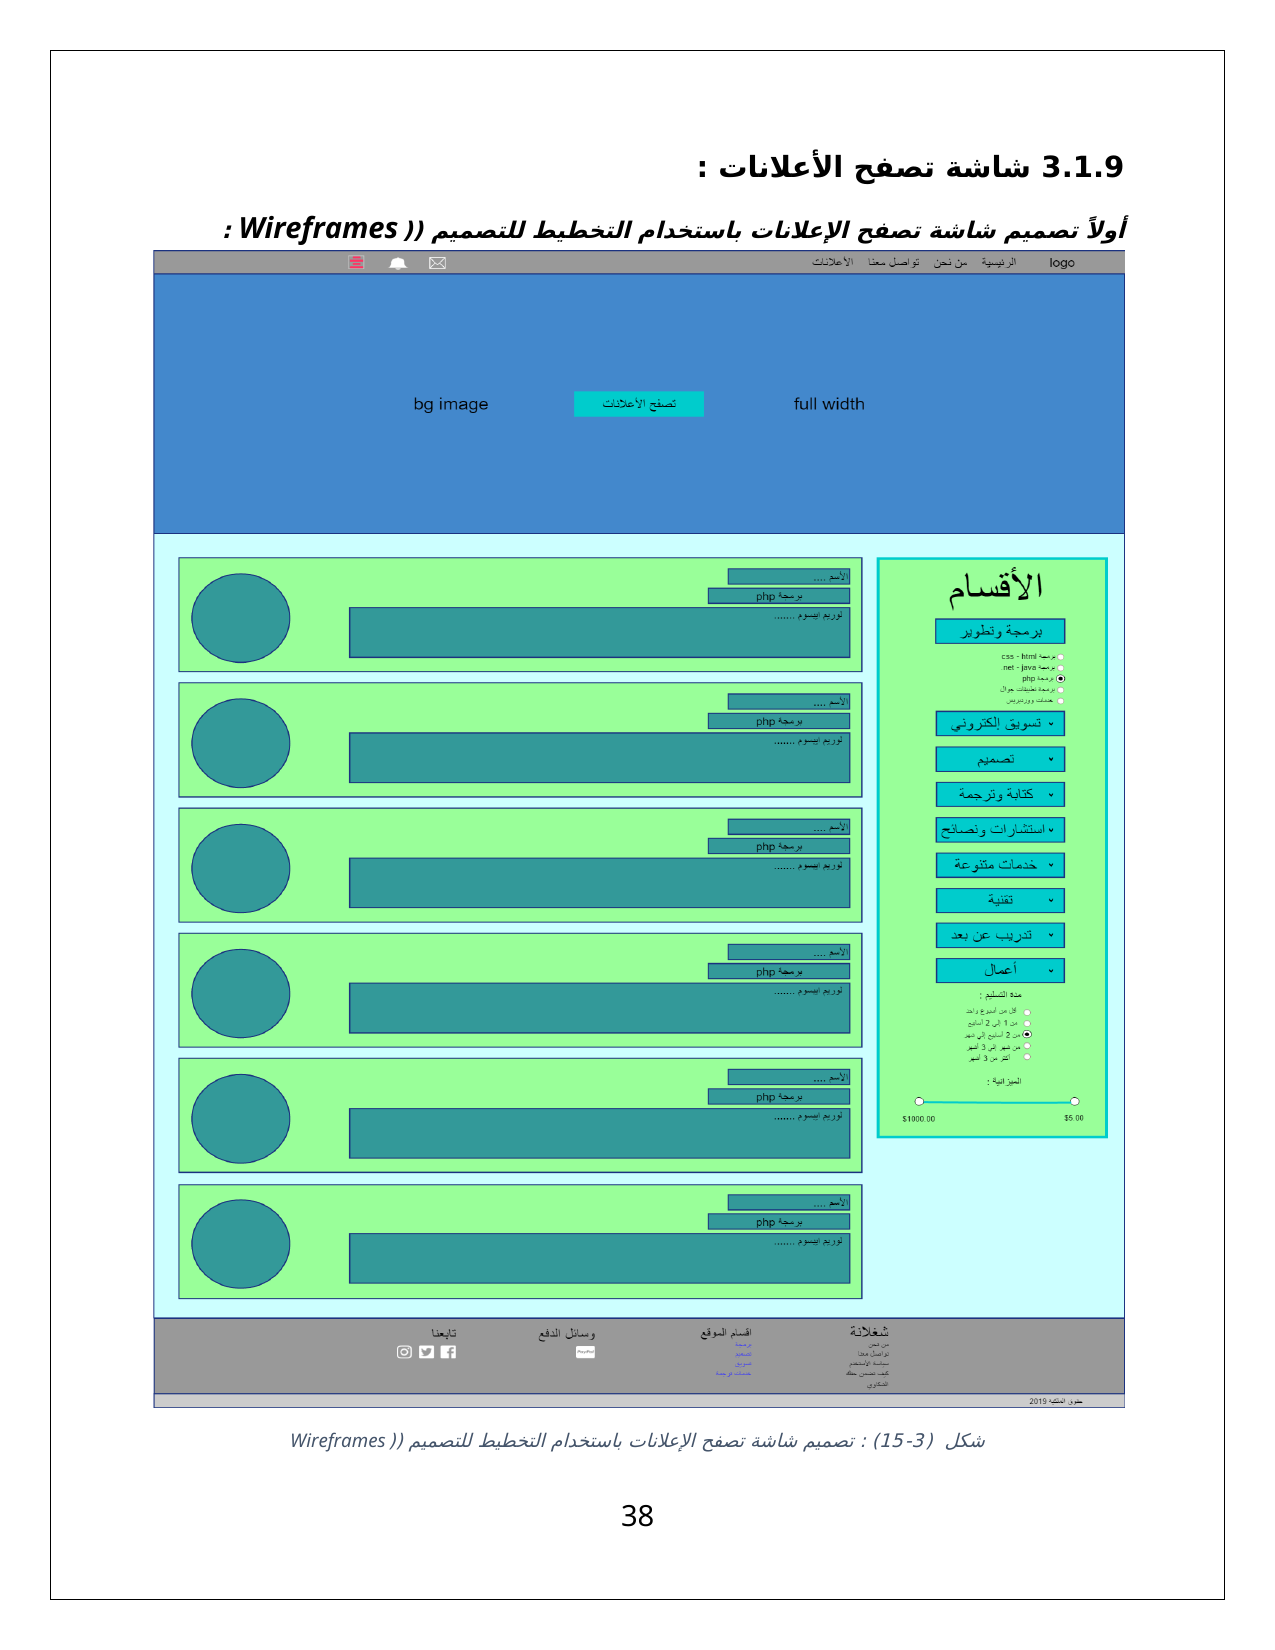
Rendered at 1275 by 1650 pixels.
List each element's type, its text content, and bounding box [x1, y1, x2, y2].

text شكل (3-15) : تصميم شاشة تصفح الإعلانات باستخدام التخطيط للتصميم ((Wireframes [150, 1428, 1125, 1453]
picture [153, 250, 1125, 1408]
subtitle 3.1.9 شاشة تصفح الأعلانات : [150, 150, 1124, 184]
subtitle أولاً تصميم شاشة تصفح الإعلانات باستخدام التخطيط للتصميم ((Wireframes : [150, 207, 1124, 247]
